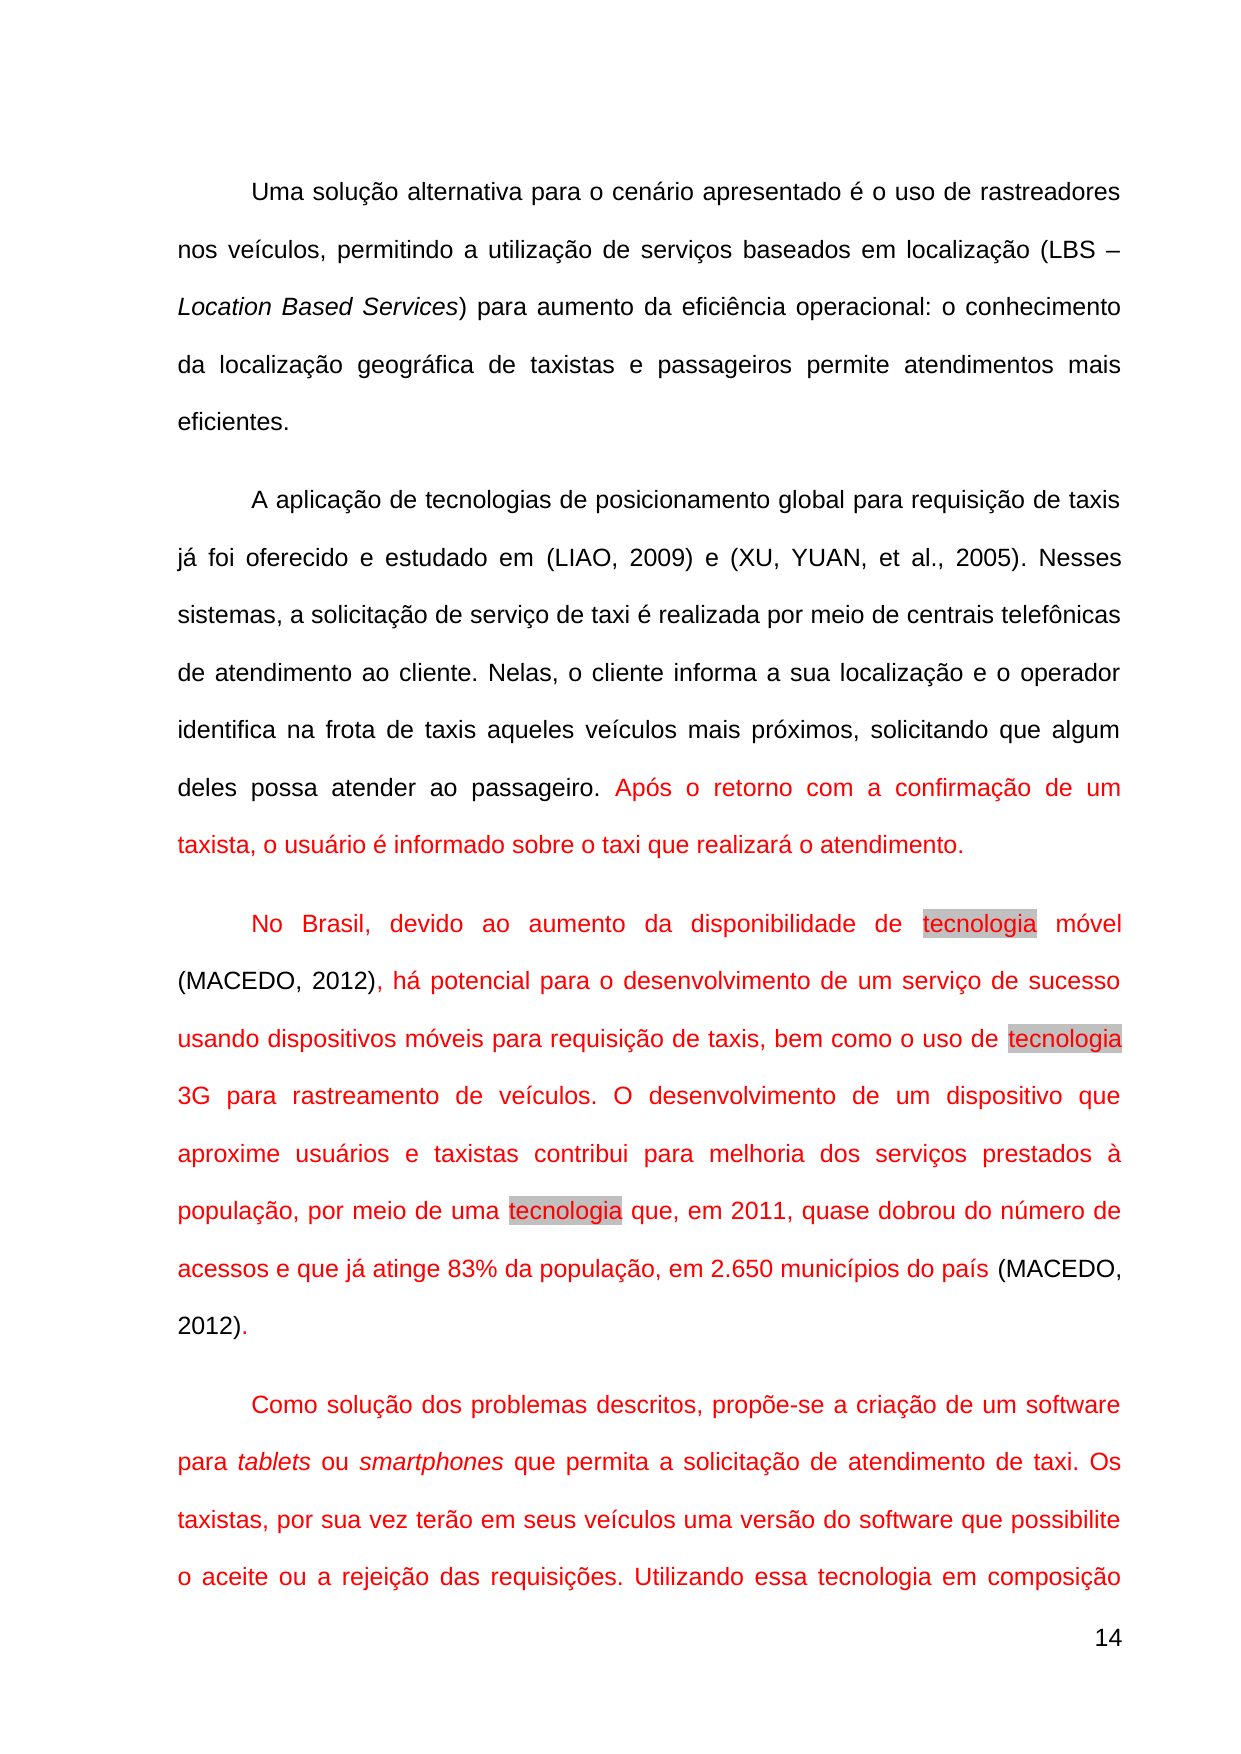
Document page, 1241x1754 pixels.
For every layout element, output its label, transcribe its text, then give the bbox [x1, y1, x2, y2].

text A aplicação de tecnologias de posicionamento global para requisição de taxis já foi oferecido e estudado em e . Nesses sistemas, a solicitação de serviço de taxi é realizada por meio de centrais telefônicas de atendimento ao cliente. Nelas, o cliente informa a sua localização e o operador identifica na frota de taxis aqueles veículos mais próximos, solicitando que algum deles possa atender ao passageiro. Após o retorno com a confirmação de um taxista, o usuário é informado sobre o taxi que realizará o atendimento. [177, 486, 1122, 859]
text No Brasil, devido ao aumento da disponibilidade de tecnologia móvel , há potencial para o desenvolvimento de um serviço de sucesso usando dispositivos móveis para requisição de taxis, bem como o uso de tecnologia 3G para rastreamento de veículos. O desenvolvimento de um dispositivo que aproxime usuários e taxistas contribui para melhoria dos serviços prestados à população, por meio de uma tecnologia que, em 2011, quase dobrou do número de acessos e que já atinge 83% da população, em 2.650 municípios do país . [177, 909, 1122, 1340]
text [177, 1390, 1122, 1591]
text Uma solução alternativa para o cenário apresentado é o uso de rastreadores nos veículos, permitindo a utilização de serviços baseados em localização (LBS –Location Based Services) para aumento da eficiência operacional: o conhecimento da localização geográfica de taxistas e passageiros permite atendimentos mais eficientes. [177, 177, 1122, 436]
